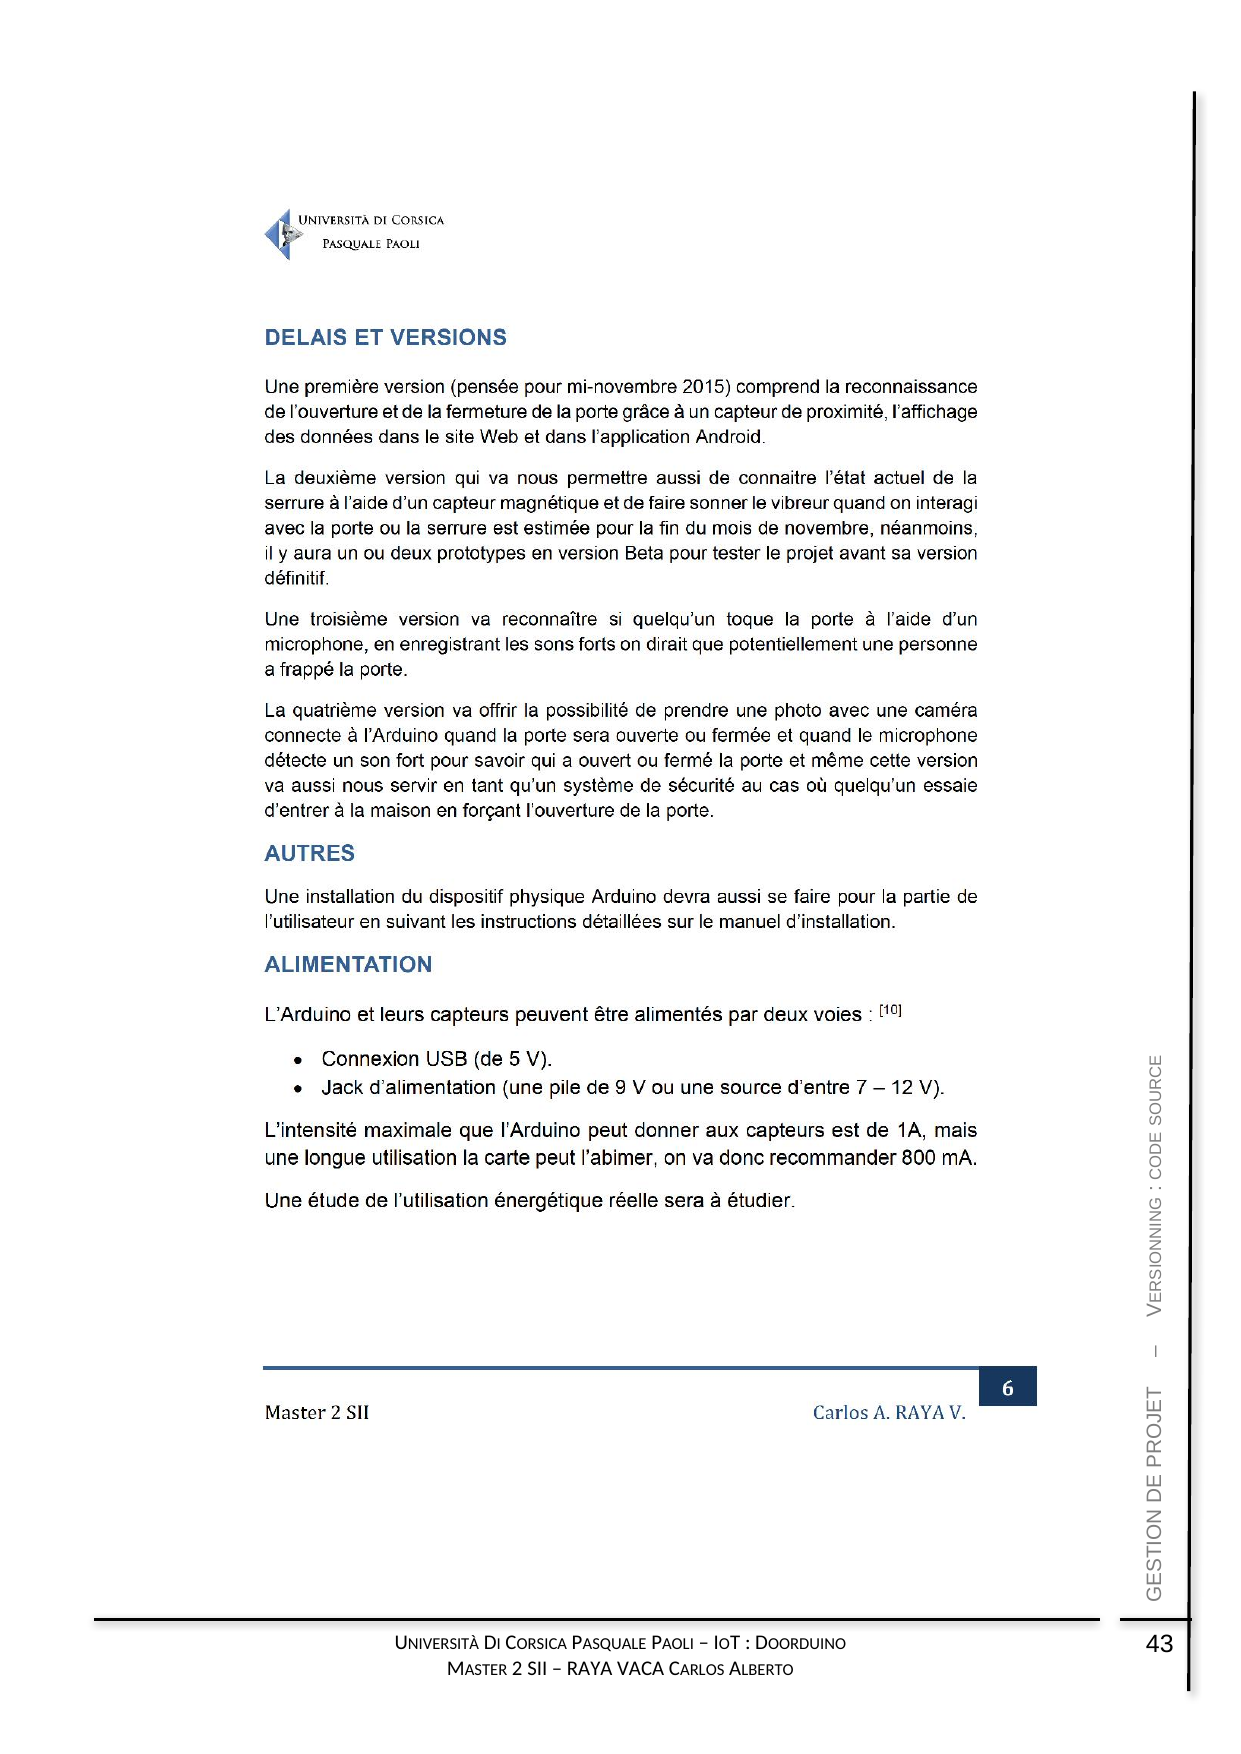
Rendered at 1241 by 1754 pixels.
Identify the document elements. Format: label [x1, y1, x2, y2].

picture [150, 149, 1092, 1481]
